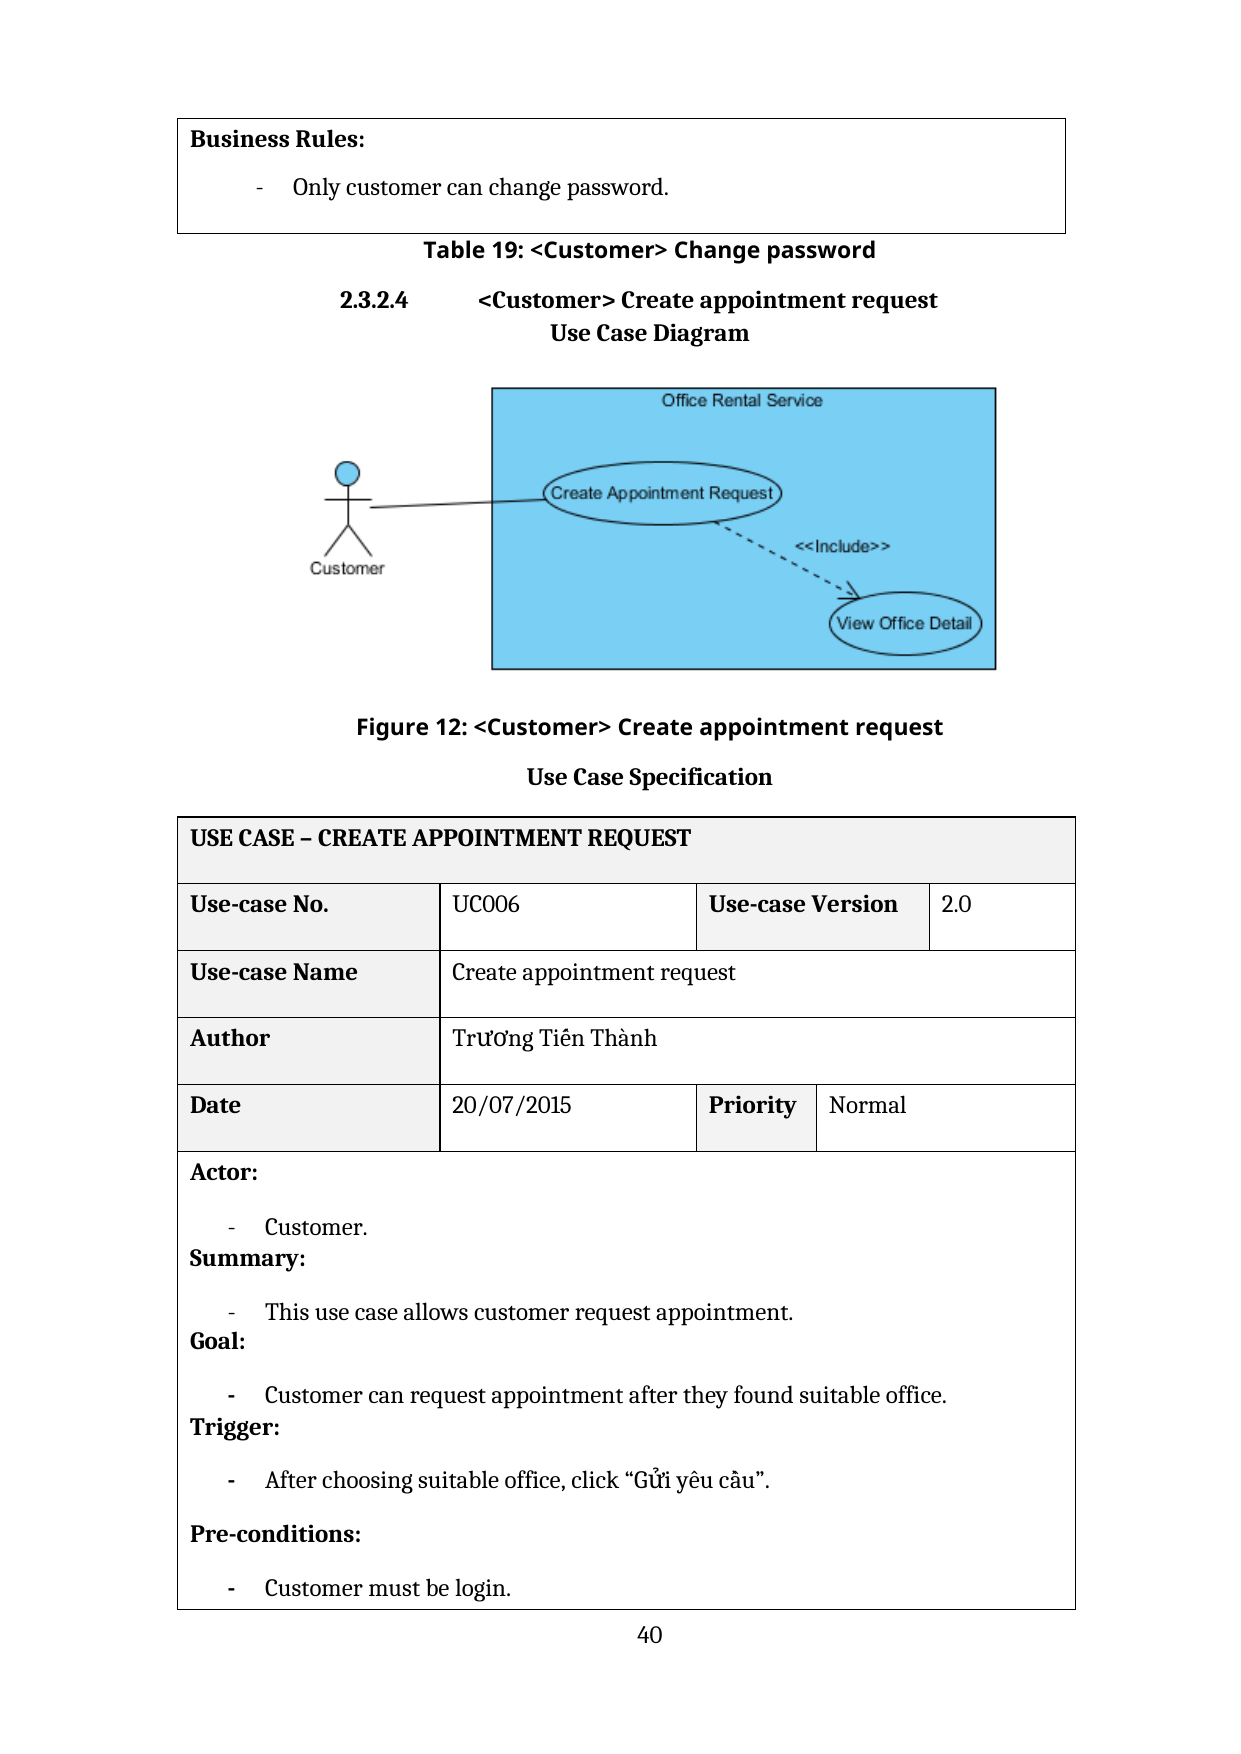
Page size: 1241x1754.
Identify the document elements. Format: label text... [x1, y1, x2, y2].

subtitle <Customer> Create appointment request [340, 286, 1122, 315]
table_cell 2.0 [930, 884, 1075, 950]
table_cell 20/07/2015 [441, 1085, 696, 1151]
table_cell UC006 [441, 884, 696, 950]
table_cell Use-case Version [697, 884, 929, 950]
table_cell Use-case Name [178, 951, 439, 1017]
text Use Case Specification [177, 762, 1122, 791]
table_cell Trương Tiến Thành [441, 1018, 1075, 1084]
table_cell Priority [697, 1085, 816, 1151]
table_cell Use-case No. [178, 884, 439, 950]
table_header USE CASE – CREATE APPOINTMENT REQUEST [178, 818, 1075, 883]
table_cell Create appointment request [441, 951, 1075, 1017]
table_cell Date [178, 1085, 439, 1151]
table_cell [178, 119, 1065, 233]
picture [293, 372, 1006, 686]
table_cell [178, 1152, 1075, 1609]
text Use Case Diagram [177, 319, 1122, 348]
table_cell Author [178, 1018, 439, 1084]
table_cell Normal [817, 1085, 1075, 1151]
